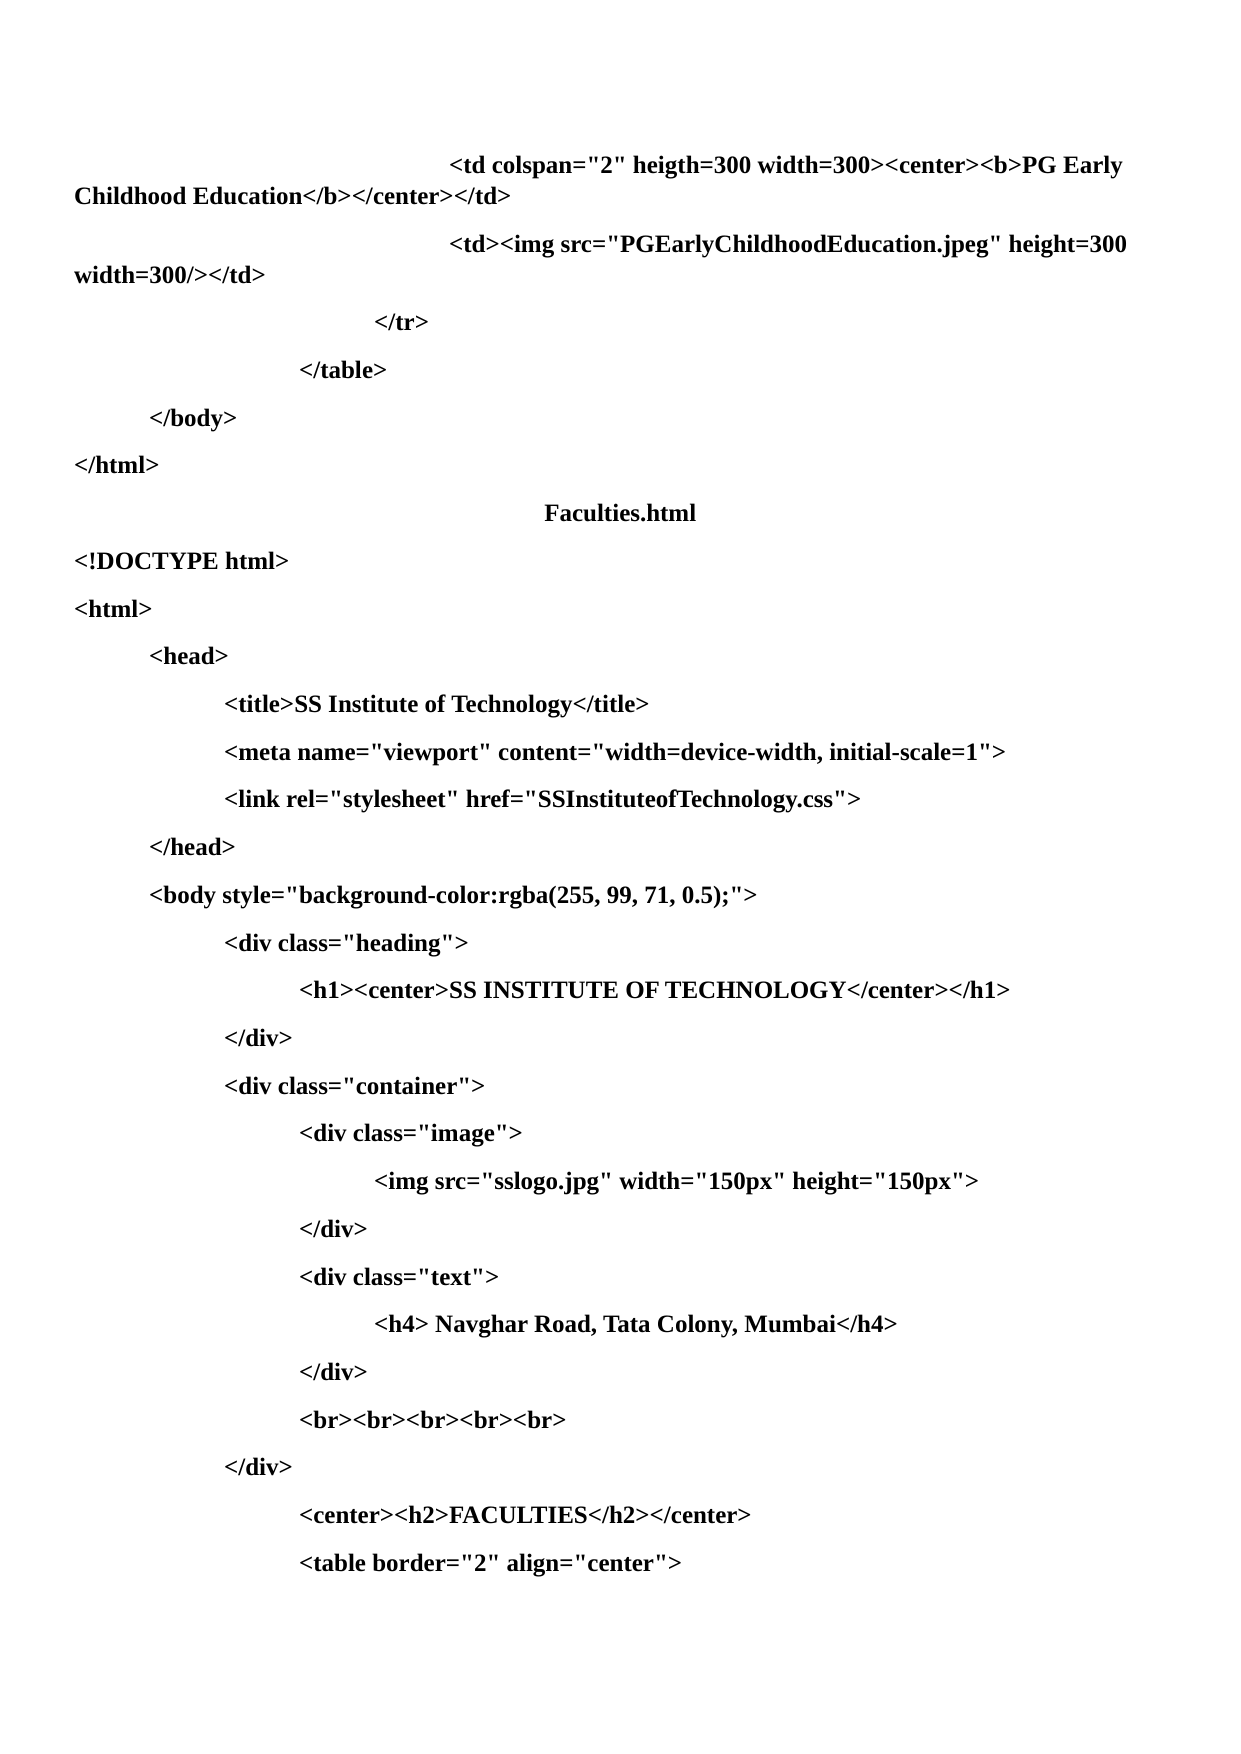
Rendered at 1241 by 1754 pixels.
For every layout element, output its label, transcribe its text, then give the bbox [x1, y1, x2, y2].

text </tr> [74, 307, 1167, 336]
text <h1><center>SS INSTITUTE OF TECHNOLOGY</center></h1> [74, 975, 1167, 1004]
text <div class="text"> [74, 1262, 1167, 1290]
text </table> [74, 355, 1167, 384]
text <h4> Navghar Road, Tata Colony, Mumbai</h4> [74, 1309, 1167, 1338]
text </body> [74, 403, 1167, 432]
text <html> [74, 594, 1167, 622]
text <body style="background-color:rgba(255, 99, 71, 0.5);"> [74, 880, 1167, 909]
text </div> [74, 1452, 1167, 1481]
text Faculties.html [74, 498, 1167, 527]
text <br><br><br><br><br> [74, 1405, 1167, 1433]
text <head> [74, 641, 1167, 670]
text <table border="2" align="center"> [74, 1548, 1167, 1577]
text <div class="image"> [74, 1118, 1167, 1147]
text <div class="heading"> [74, 928, 1167, 956]
text <img src="sslogo.jpg" width="150px" height="150px"> [74, 1166, 1167, 1195]
text <td colspan="2" heigth=300 width=300><center><b>PG Early Childhood Education</b></center></td> [74, 150, 1167, 210]
text <!DOCTYPE html> [74, 546, 1167, 575]
text <center><h2>FACULTIES</h2></center> [74, 1500, 1167, 1529]
text <meta name="viewport" content="width=device-width, initial-scale=1"> [74, 737, 1167, 766]
text <td><img src="PGEarlyChildhoodEducation.jpeg" height=300 width=300/></td> [74, 229, 1167, 288]
text </head> [74, 832, 1167, 861]
text </div> [74, 1023, 1167, 1052]
text <link rel="stylesheet" href="SSInstituteofTechnology.css"> [74, 784, 1167, 813]
text <title>SS Institute of Technology</title> [74, 689, 1167, 718]
text </div> [74, 1357, 1167, 1386]
text </html> [74, 451, 1167, 479]
text <div class="container"> [74, 1071, 1167, 1099]
text </div> [74, 1214, 1167, 1243]
